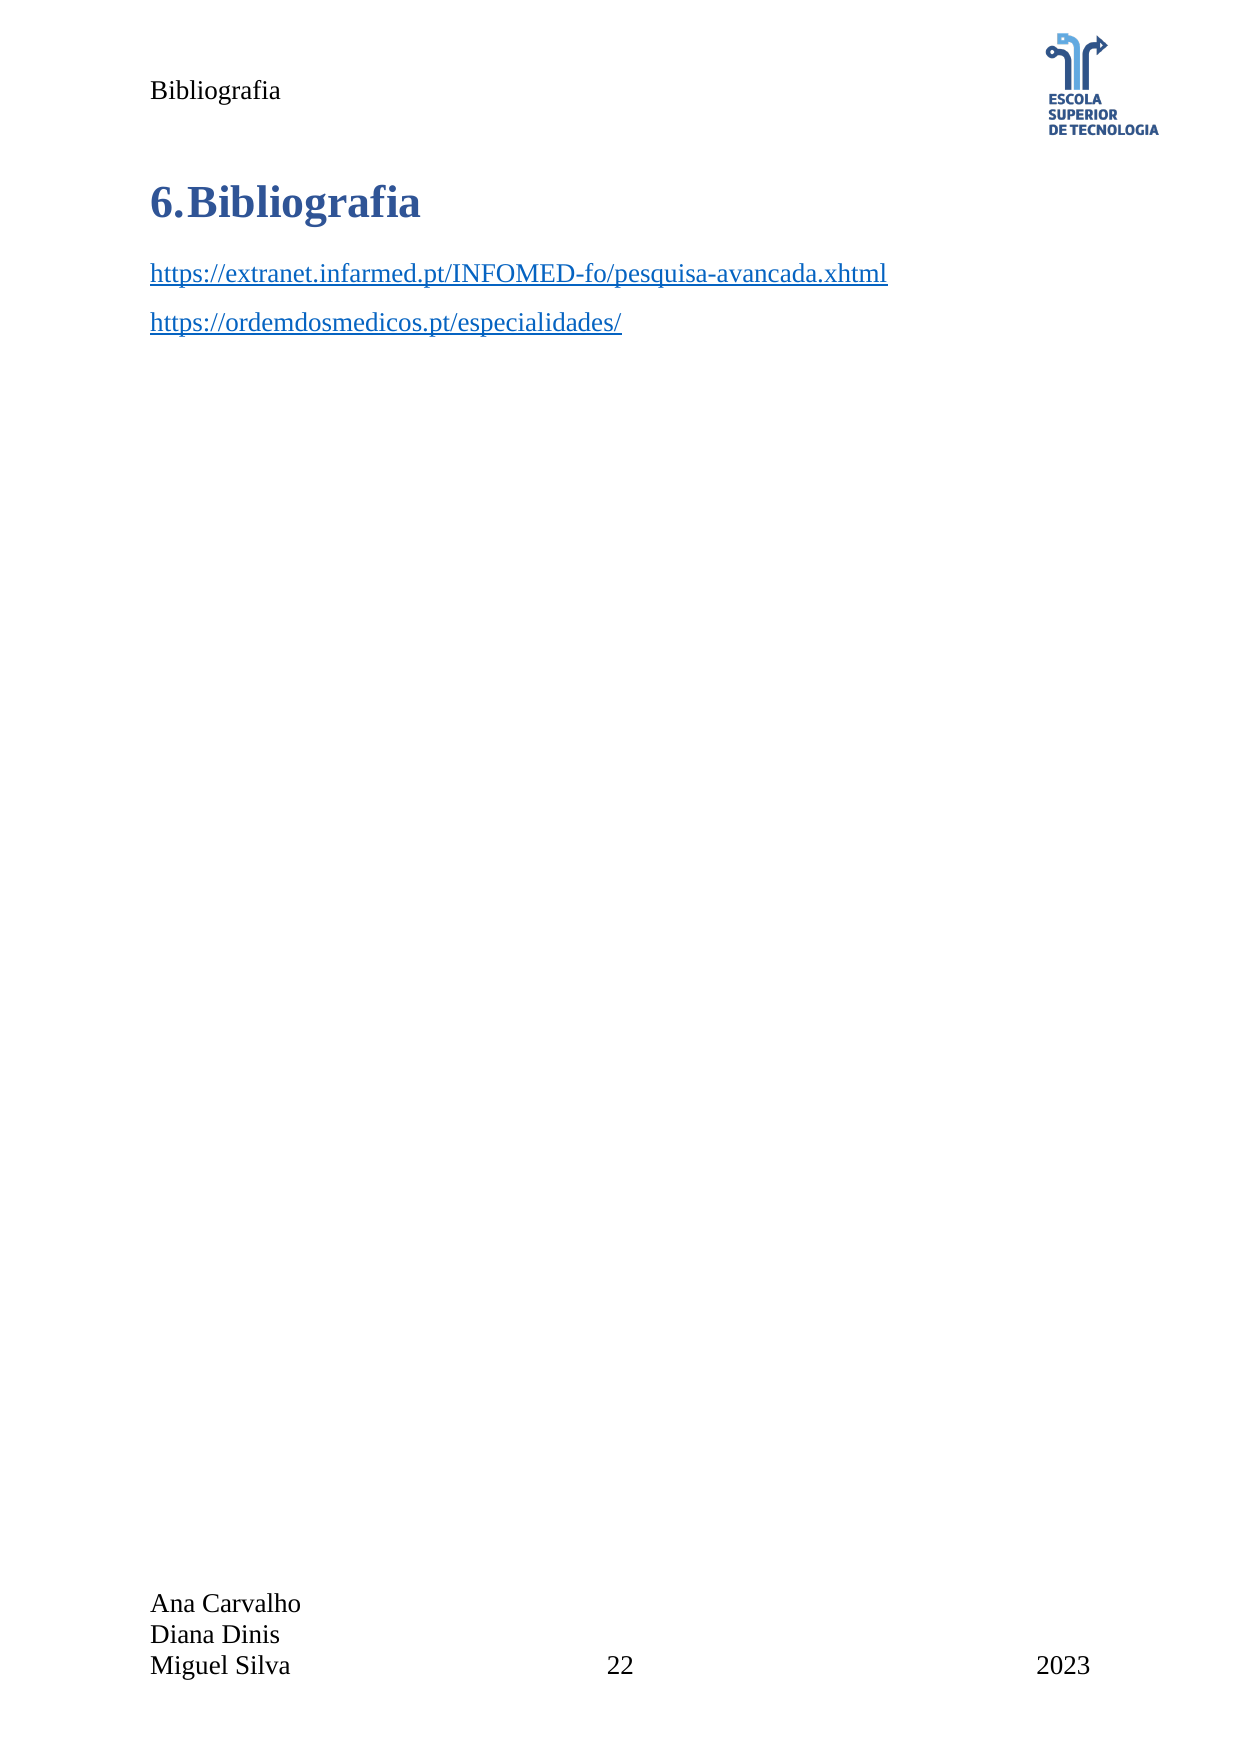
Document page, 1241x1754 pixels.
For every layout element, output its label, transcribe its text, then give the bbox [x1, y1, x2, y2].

subtitle Bibliografia [150, 175, 1090, 228]
text https://extranet.infarmed.pt/INFOMED-fo/pesquisa-avancada.xhtml [150, 257, 1090, 288]
picture [1043, 23, 1162, 142]
text https://ordemdosmedicos.pt/especialidades/ [150, 306, 1090, 337]
